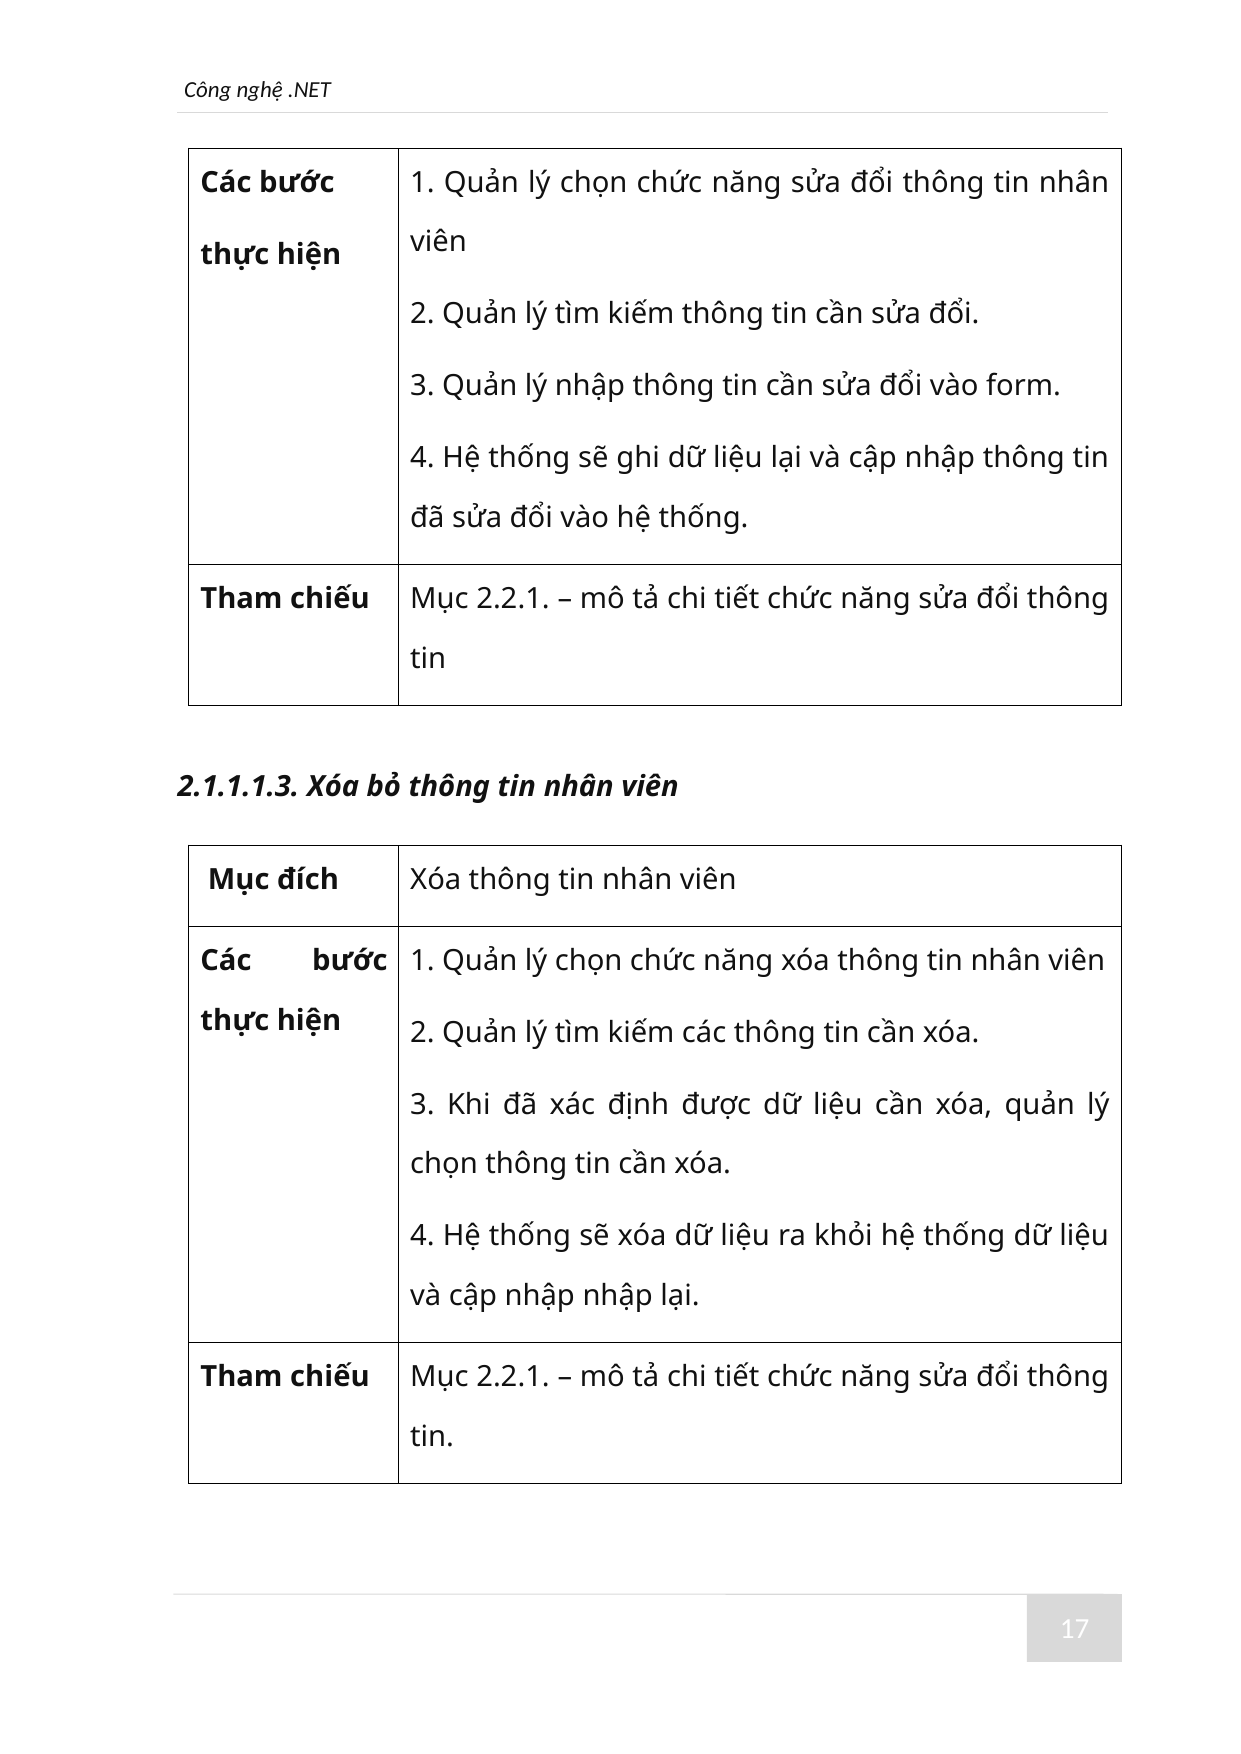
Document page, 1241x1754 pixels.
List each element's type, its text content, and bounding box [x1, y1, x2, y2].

table_cell Mục 2.2.1. – mô tả chi tiết chức năng sửa đổi thông tin. [399, 1343, 1121, 1483]
table_cell 1. Quản lý chọn chức năng xóa thông tin nhân viên 2. Quản lý tìm kiếm các thông tin cần xóa. 3. Khi đã xác định được dữ liệu cần xóa, quản lý chọn thông tin cần xóa. 4. Hệ thống sẽ xóa dữ liệu ra khỏi hệ thống dữ liệu và cập nhập nhập lại. [399, 927, 1121, 1342]
table_header Mục đích [189, 846, 398, 926]
table_cell 1. Quản lý chọn chức năng sửa đổi thông tin nhân viên 2. Quản lý tìm kiếm thông tin cần sửa đổi. 3. Quản lý nhập thông tin cần sửa đổi vào form. 4. Hệ thống sẽ ghi dữ liệu lại và cập nhập thông tin đã sửa đổi vào hệ thống. [399, 149, 1121, 564]
table_cell Tham chiếu [189, 565, 398, 704]
table_header Xóa thông tin nhân viên [399, 846, 1121, 926]
table_cell Các bước thực hiện [189, 927, 398, 1342]
table_cell Tham chiếu [189, 1343, 398, 1483]
table_cell Các bước thực hiện [189, 149, 398, 564]
table_cell Mục 2.2.1. – mô tả chi tiết chức năng sửa đổi thông tin [399, 565, 1121, 704]
text 2.1.1.1.3. Xóa bỏ thông tin nhân viên [177, 765, 1122, 805]
